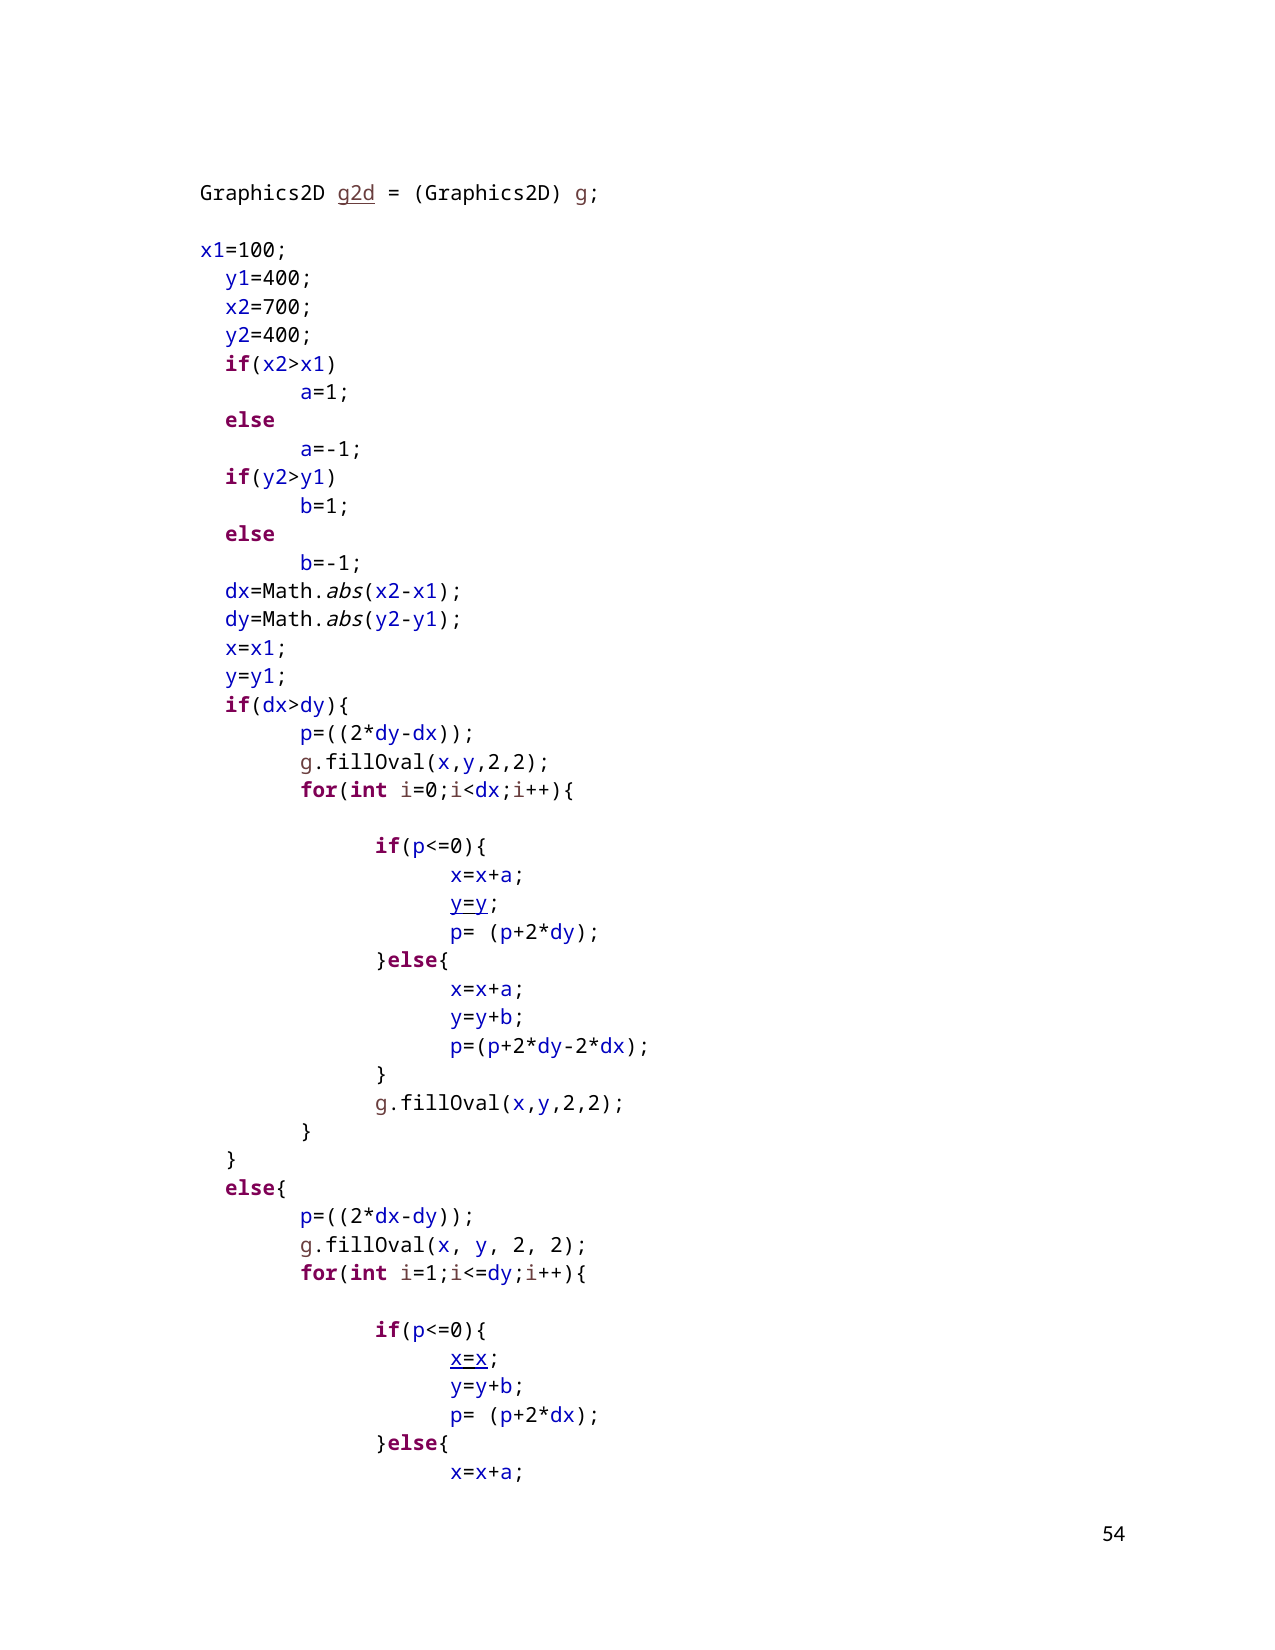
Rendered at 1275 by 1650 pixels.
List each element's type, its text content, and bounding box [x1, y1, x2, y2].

text g.fillOval(x,y,2,2); [150, 1088, 1125, 1116]
text x1=100; [150, 235, 1125, 263]
text dy=Math.abs(y2-y1); [150, 604, 1125, 633]
text y=y1; [150, 661, 1125, 690]
text x=x+a; [150, 860, 1125, 888]
text p=((2*dx-dy)); [150, 1201, 1125, 1230]
text b=-1; [150, 548, 1125, 576]
text g.fillOval(x, y, 2, 2); [150, 1230, 1125, 1258]
text x=x+a; [150, 1457, 1125, 1485]
text a=1; [150, 377, 1125, 406]
text y=y+b; [150, 1002, 1125, 1031]
text x=x; [150, 1343, 1125, 1372]
text b=1; [150, 491, 1125, 519]
text if(x2>x1) [150, 349, 1125, 377]
text Graphics2D g2d = (Graphics2D) g; [150, 178, 1125, 207]
text }else{ [150, 1428, 1125, 1457]
text x=x+a; [150, 974, 1125, 1002]
text for(int i=1;i<=dy;i++){ [150, 1258, 1125, 1287]
text }else{ [150, 945, 1125, 974]
text g.fillOval(x,y,2,2); [150, 747, 1125, 775]
text x=x1; [150, 633, 1125, 661]
text y=y; [150, 888, 1125, 917]
text p=((2*dy-dx)); [150, 718, 1125, 747]
text } [150, 1116, 1125, 1144]
text if(dx>dy){ [150, 690, 1125, 718]
text p=(p+2*dy-2*dx); [150, 1031, 1125, 1059]
text } [150, 1144, 1125, 1173]
text if(p<=0){ [150, 1315, 1125, 1343]
text else [150, 406, 1125, 434]
text else{ [150, 1173, 1125, 1201]
text y=y+b; [150, 1372, 1125, 1400]
text p= (p+2*dy); [150, 917, 1125, 945]
text if(p<=0){ [150, 832, 1125, 860]
text a=-1; [150, 434, 1125, 462]
text if(y2>y1) [150, 462, 1125, 491]
text p= (p+2*dx); [150, 1400, 1125, 1428]
text y2=400; [150, 320, 1125, 349]
text dx=Math.abs(x2-x1); [150, 576, 1125, 604]
text else [150, 519, 1125, 548]
text } [150, 1059, 1125, 1088]
text x2=700; [150, 292, 1125, 320]
text y1=400; [150, 263, 1125, 292]
text for(int i=0;i<dx;i++){ [150, 775, 1125, 804]
